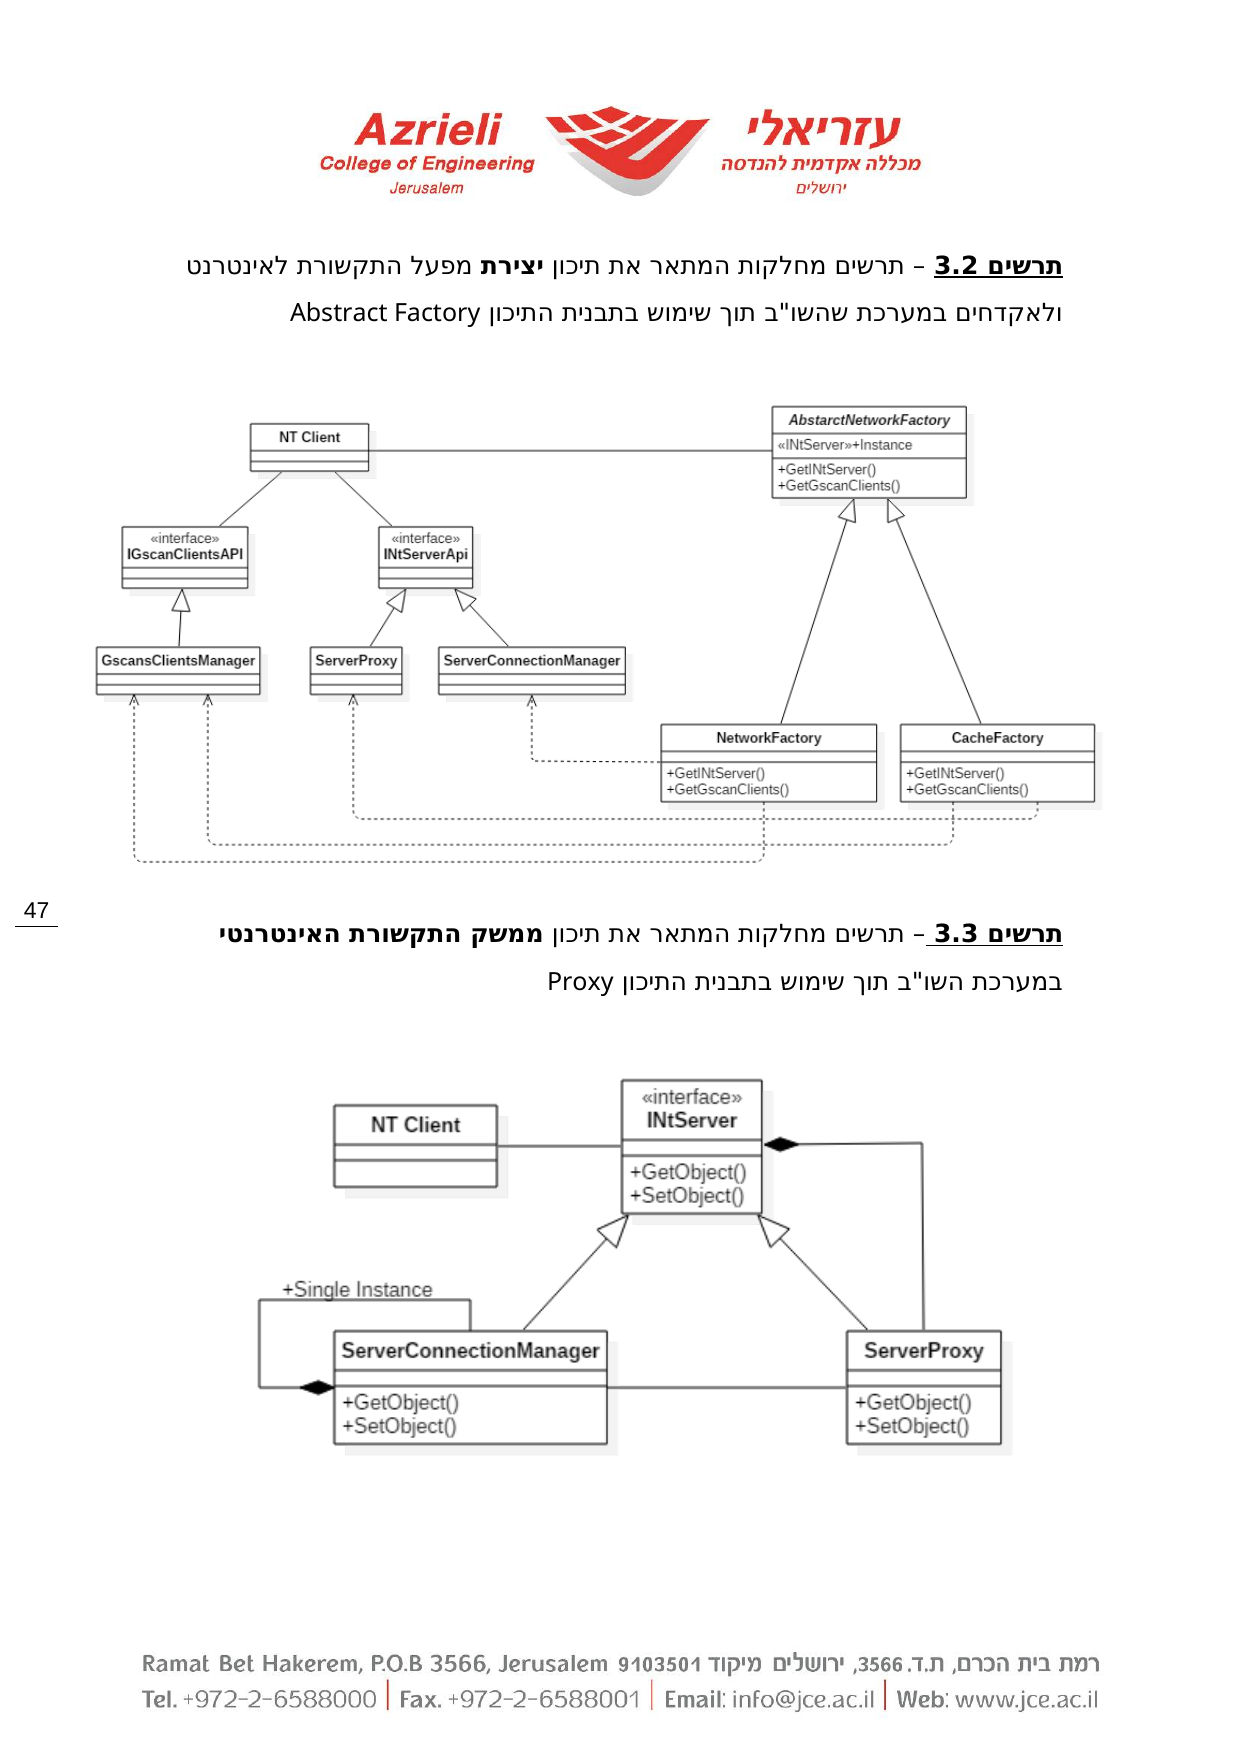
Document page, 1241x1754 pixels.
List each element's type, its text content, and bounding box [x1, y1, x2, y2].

picture [107, 1633, 1133, 1742]
picture [86, 396, 1137, 906]
picture [244, 1065, 1063, 1507]
picture [42, 44, 1199, 221]
text תרשים 3.2 – תרשים מחלקות המתאר את תיכון יצירת מפעל התקשורת לאינטרנט ולאקדחים במערכת שהשו"ב תוך שימוש בתבנית התיכון Abstract Factory [177, 251, 1063, 329]
text תרשים 3.3 – תרשים מחלקות המתאר את תיכון ממשק התקשורת האינטרנטי במערכת השו"ב תוך שימוש בתבנית התיכון Proxy [177, 920, 1063, 997]
